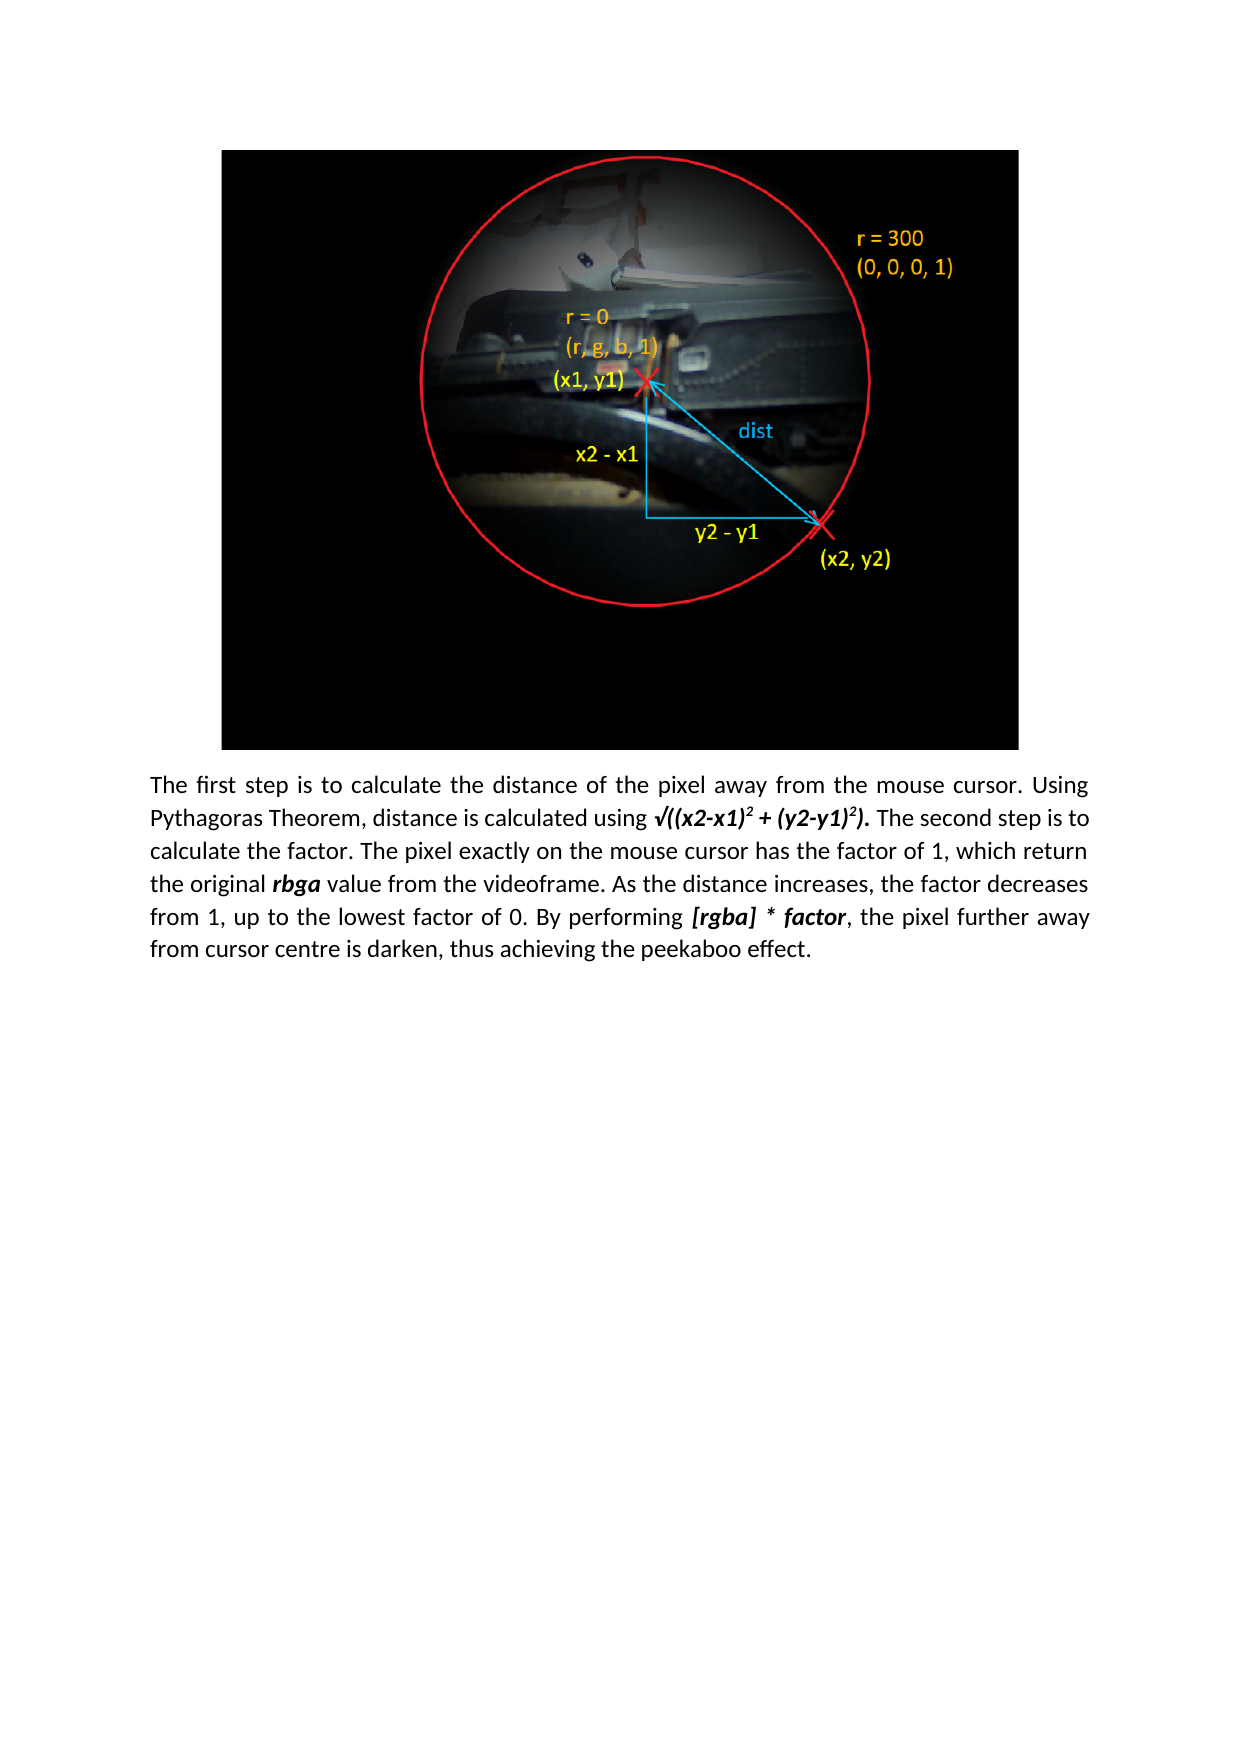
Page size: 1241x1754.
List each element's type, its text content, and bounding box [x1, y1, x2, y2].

text The first step is to calculate the distance of the pixel away from the mouse cursor. Using Pythagoras Theorem, distance is calculated using √((x2-x1)2 + (y2-y1)2). The second step is to calculate the factor. The pixel exactly on the mouse cursor has the factor of 1, which return the original rbga value from the videoframe. As the distance increases, the factor decreases from 1, up to the lowest factor of 0. By performing [rgba] * factor, the pixel further away from cursor centre is darken, thus achieving the peekaboo effect. [150, 769, 1090, 964]
picture [221, 150, 1019, 750]
